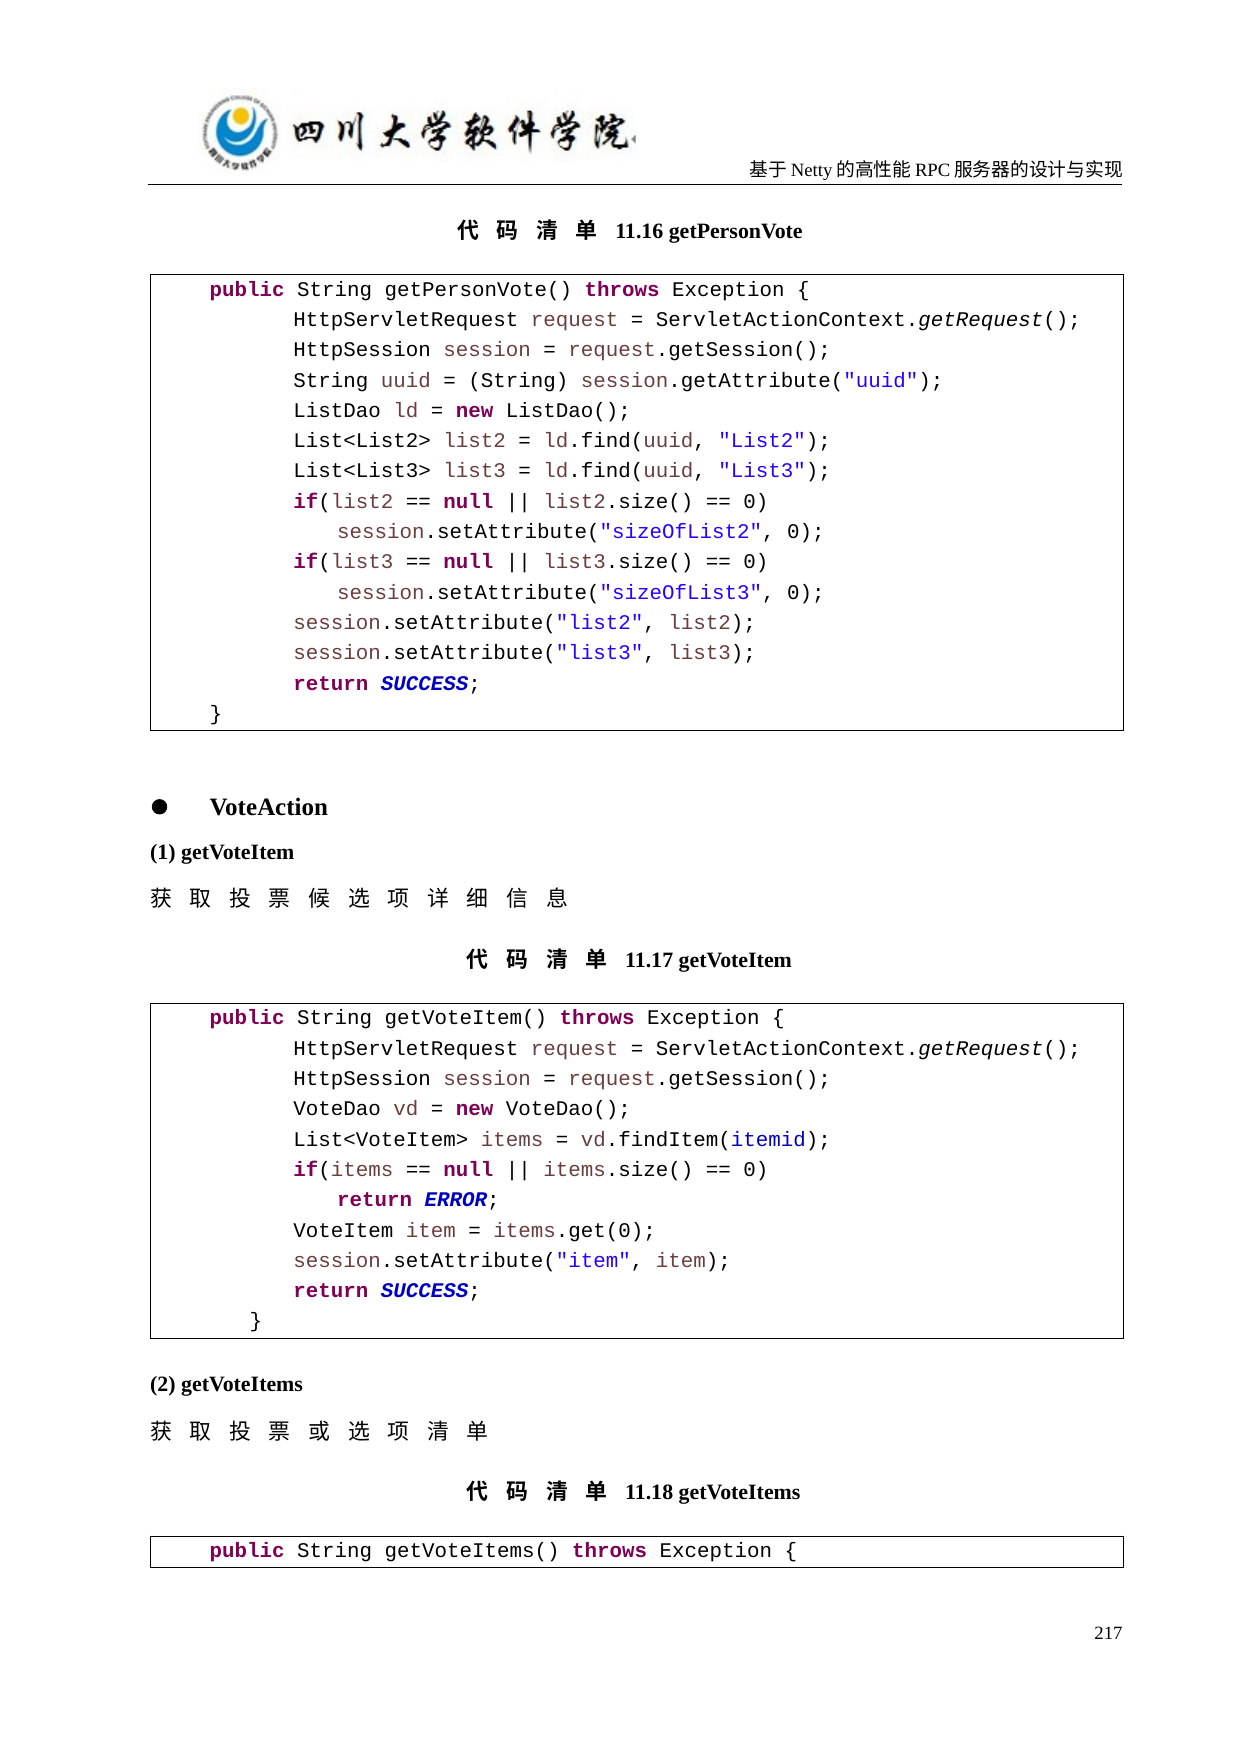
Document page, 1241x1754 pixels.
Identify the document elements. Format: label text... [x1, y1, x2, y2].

text 获取投票候选项详细信息 [150, 867, 1120, 927]
text 代码清单11.16 getPersonVote [150, 198, 1120, 259]
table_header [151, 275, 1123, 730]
list VoteAction [150, 792, 1120, 822]
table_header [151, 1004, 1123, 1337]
text 代码清单11.18 getVoteItems [150, 1460, 1120, 1520]
text 代码清单11.17 getVoteItem [150, 927, 1120, 988]
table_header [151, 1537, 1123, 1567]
text (1) getVoteItem [150, 836, 1120, 867]
text 获取投票或选项清单 [150, 1399, 1120, 1460]
text (2) getVoteItems [150, 1369, 1120, 1399]
picture [197, 88, 639, 177]
